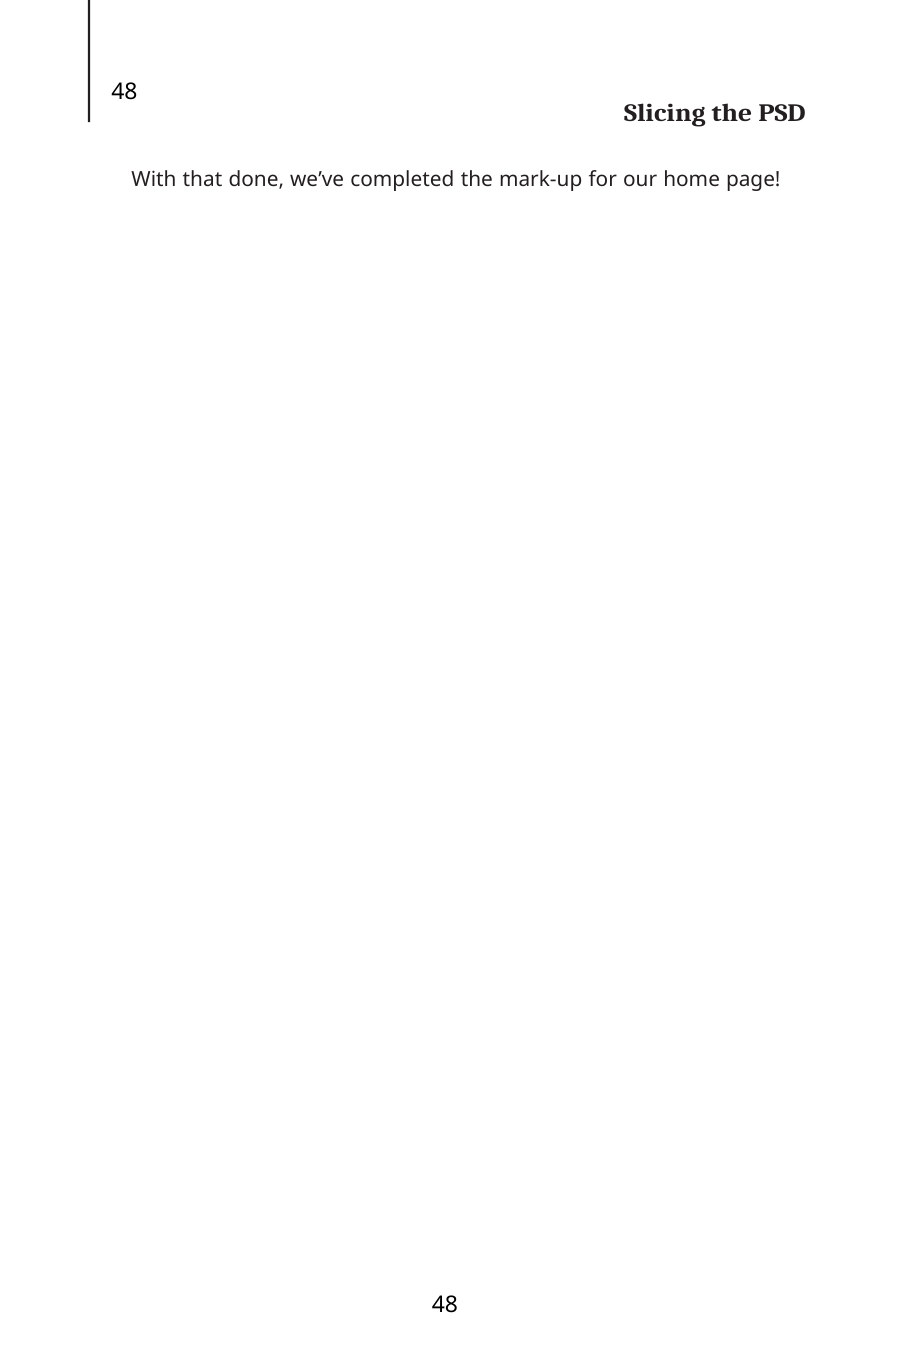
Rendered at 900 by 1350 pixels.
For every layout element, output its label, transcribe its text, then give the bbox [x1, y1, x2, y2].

text With that done, we’ve completed the mark-up for our home page! [131, 164, 889, 193]
